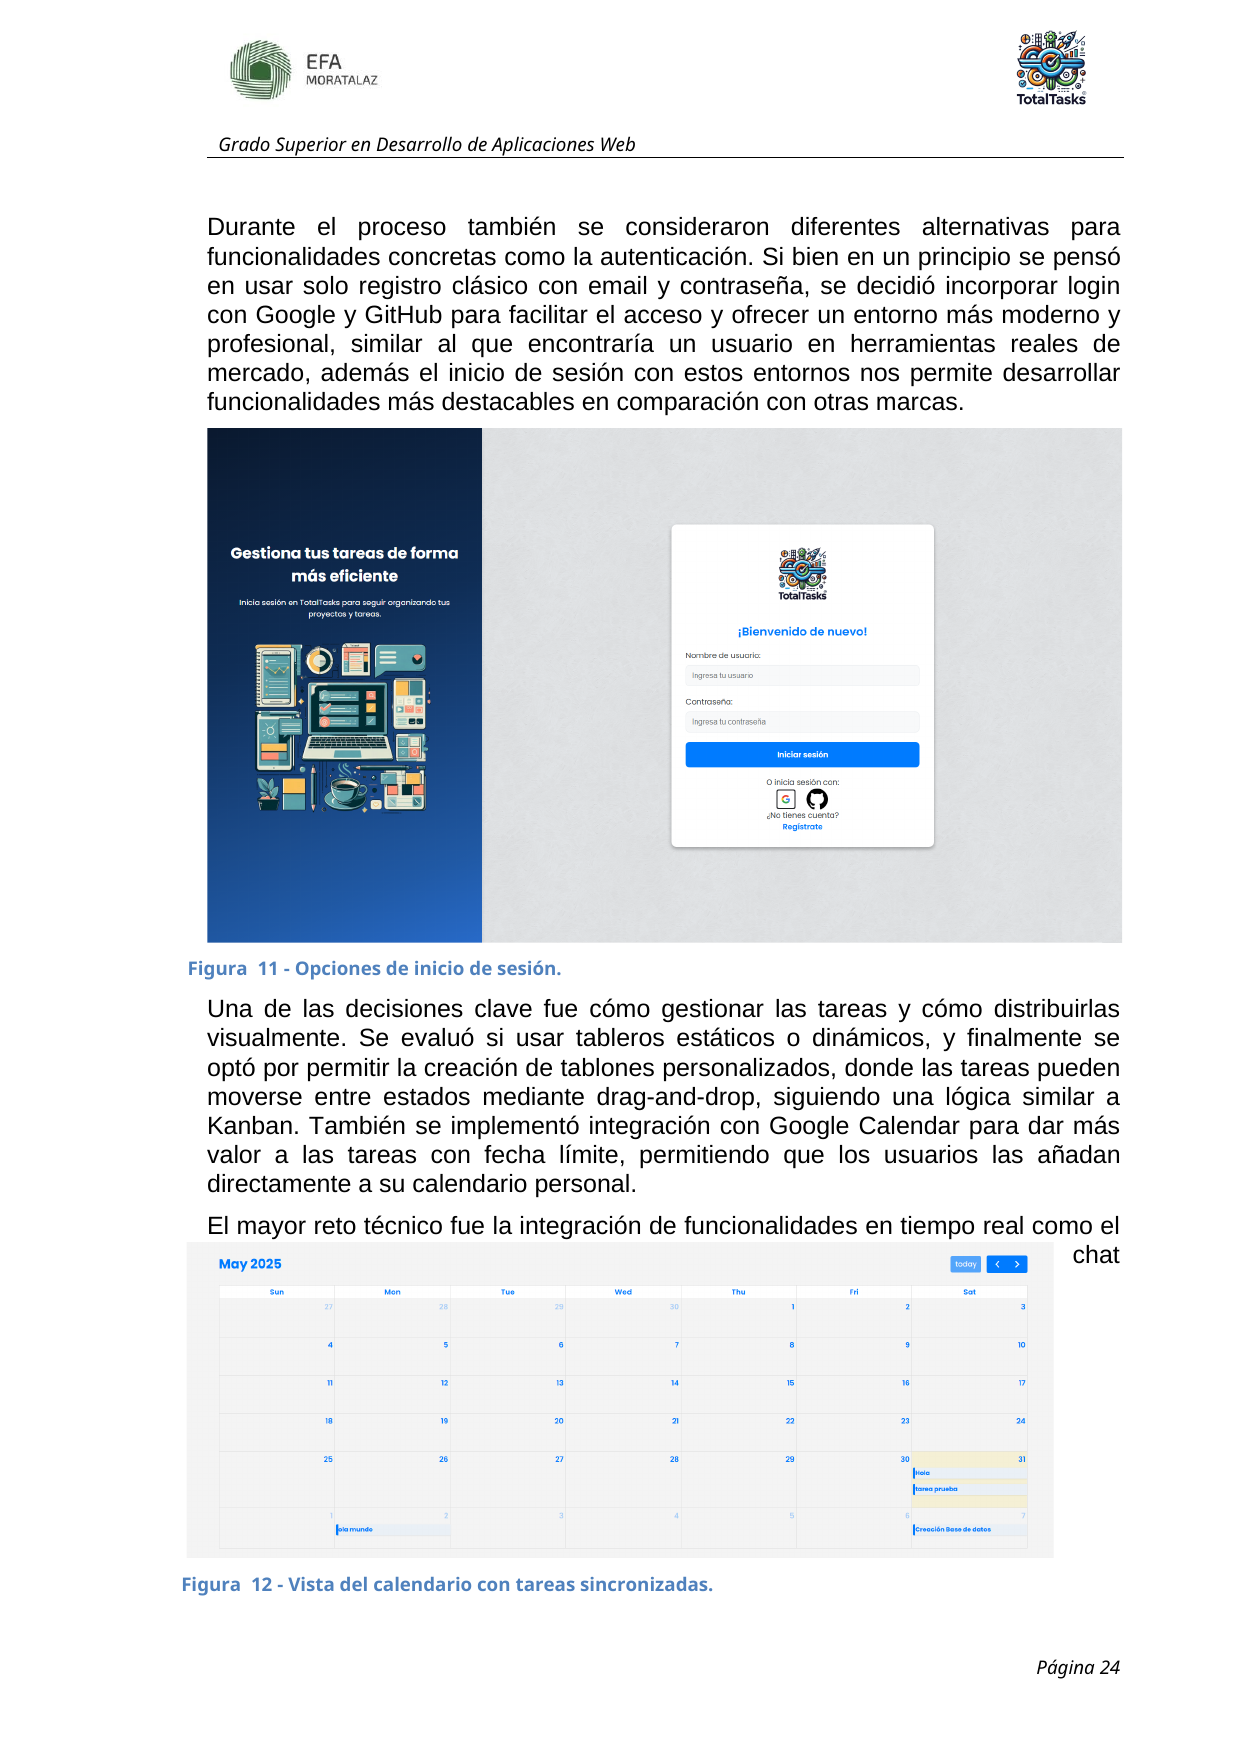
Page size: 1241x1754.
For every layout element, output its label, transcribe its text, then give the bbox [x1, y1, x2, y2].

text Durante el proceso también se consideraron diferentes alternativas para funcionalidades concretas como la autenticación. Si bien en un principio se pensó en usar solo registro clásico con email y contraseña, se decidió incorporar login con Google y GitHub para facilitar el acceso y ofrecer un entorno más moderno y profesional, similar al que encontraría un usuario en herramientas reales de mercado, además el inicio de sesión con estos entornos nos permite desarrollar funcionalidades más destacables en comparación con otras marcas. [207, 212, 1122, 417]
picture [1000, 18, 1103, 120]
picture [206, 21, 410, 117]
picture [186, 1242, 1054, 1558]
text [207, 1211, 1122, 1269]
text Una de las decisiones clave fue cómo gestionar las tareas y cómo distribuirlas visualmente. Se evaluó si usar tableros estáticos o dinámicos, y finalmente se optó por permitir la creación de tablones personalizados, donde las tareas pueden moverse entre estados mediante drag-and-drop, siguiendo una lógica similar a Kanban. También se implementó integración con Google Calendar para dar más valor a las tareas con fecha límite, permitiendo que los usuarios las añadan directamente a su calendario personal. [207, 943, 1122, 1198]
picture [207, 428, 1123, 943]
